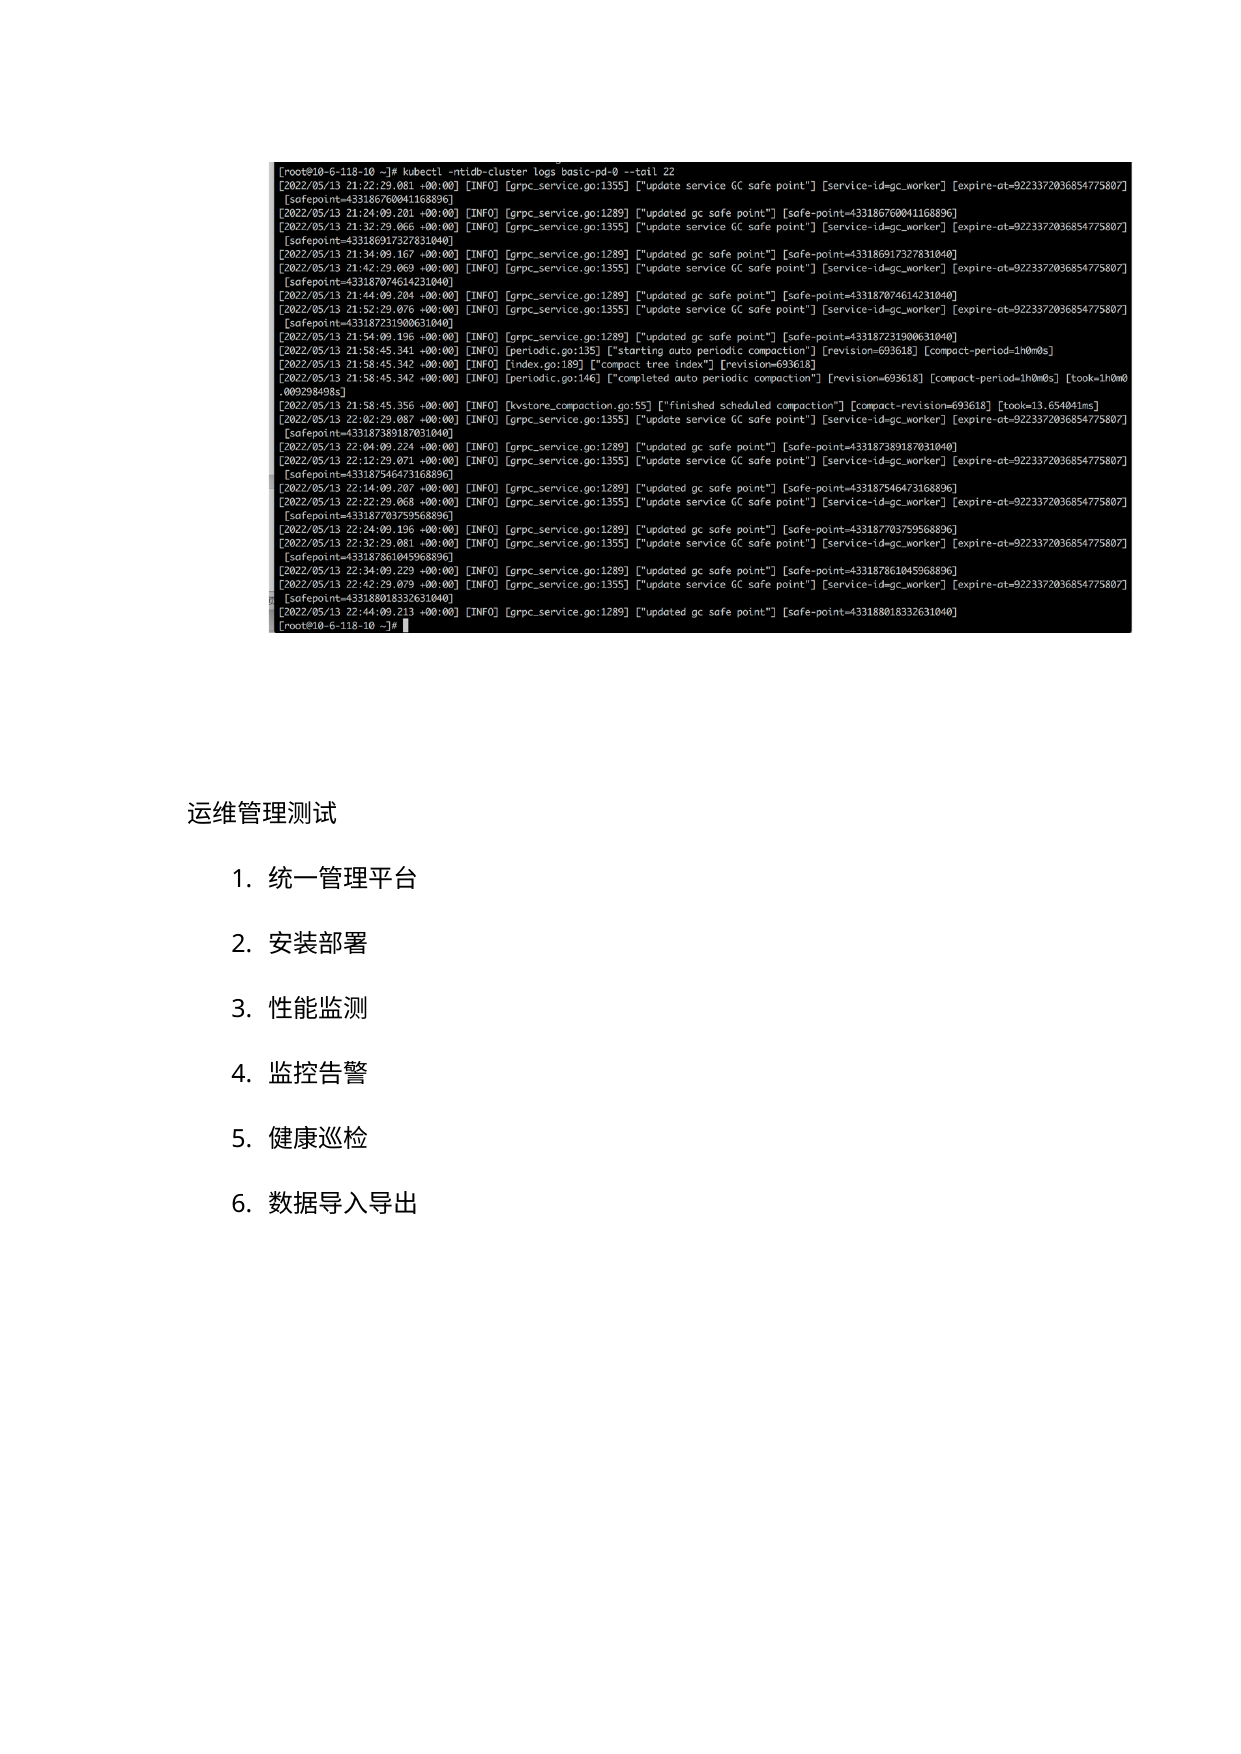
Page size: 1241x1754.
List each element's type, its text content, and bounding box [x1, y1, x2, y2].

list 健康巡检 [231, 1104, 1053, 1169]
list 数据导入导出 [231, 1169, 1053, 1234]
list 统一管理平台 [231, 844, 1053, 909]
text 运维管理测试 [187, 779, 1053, 844]
picture [268, 162, 1133, 633]
list 安装部署 [231, 909, 1053, 974]
list 监控告警 [231, 1039, 1053, 1104]
list 性能监测 [231, 974, 1053, 1039]
